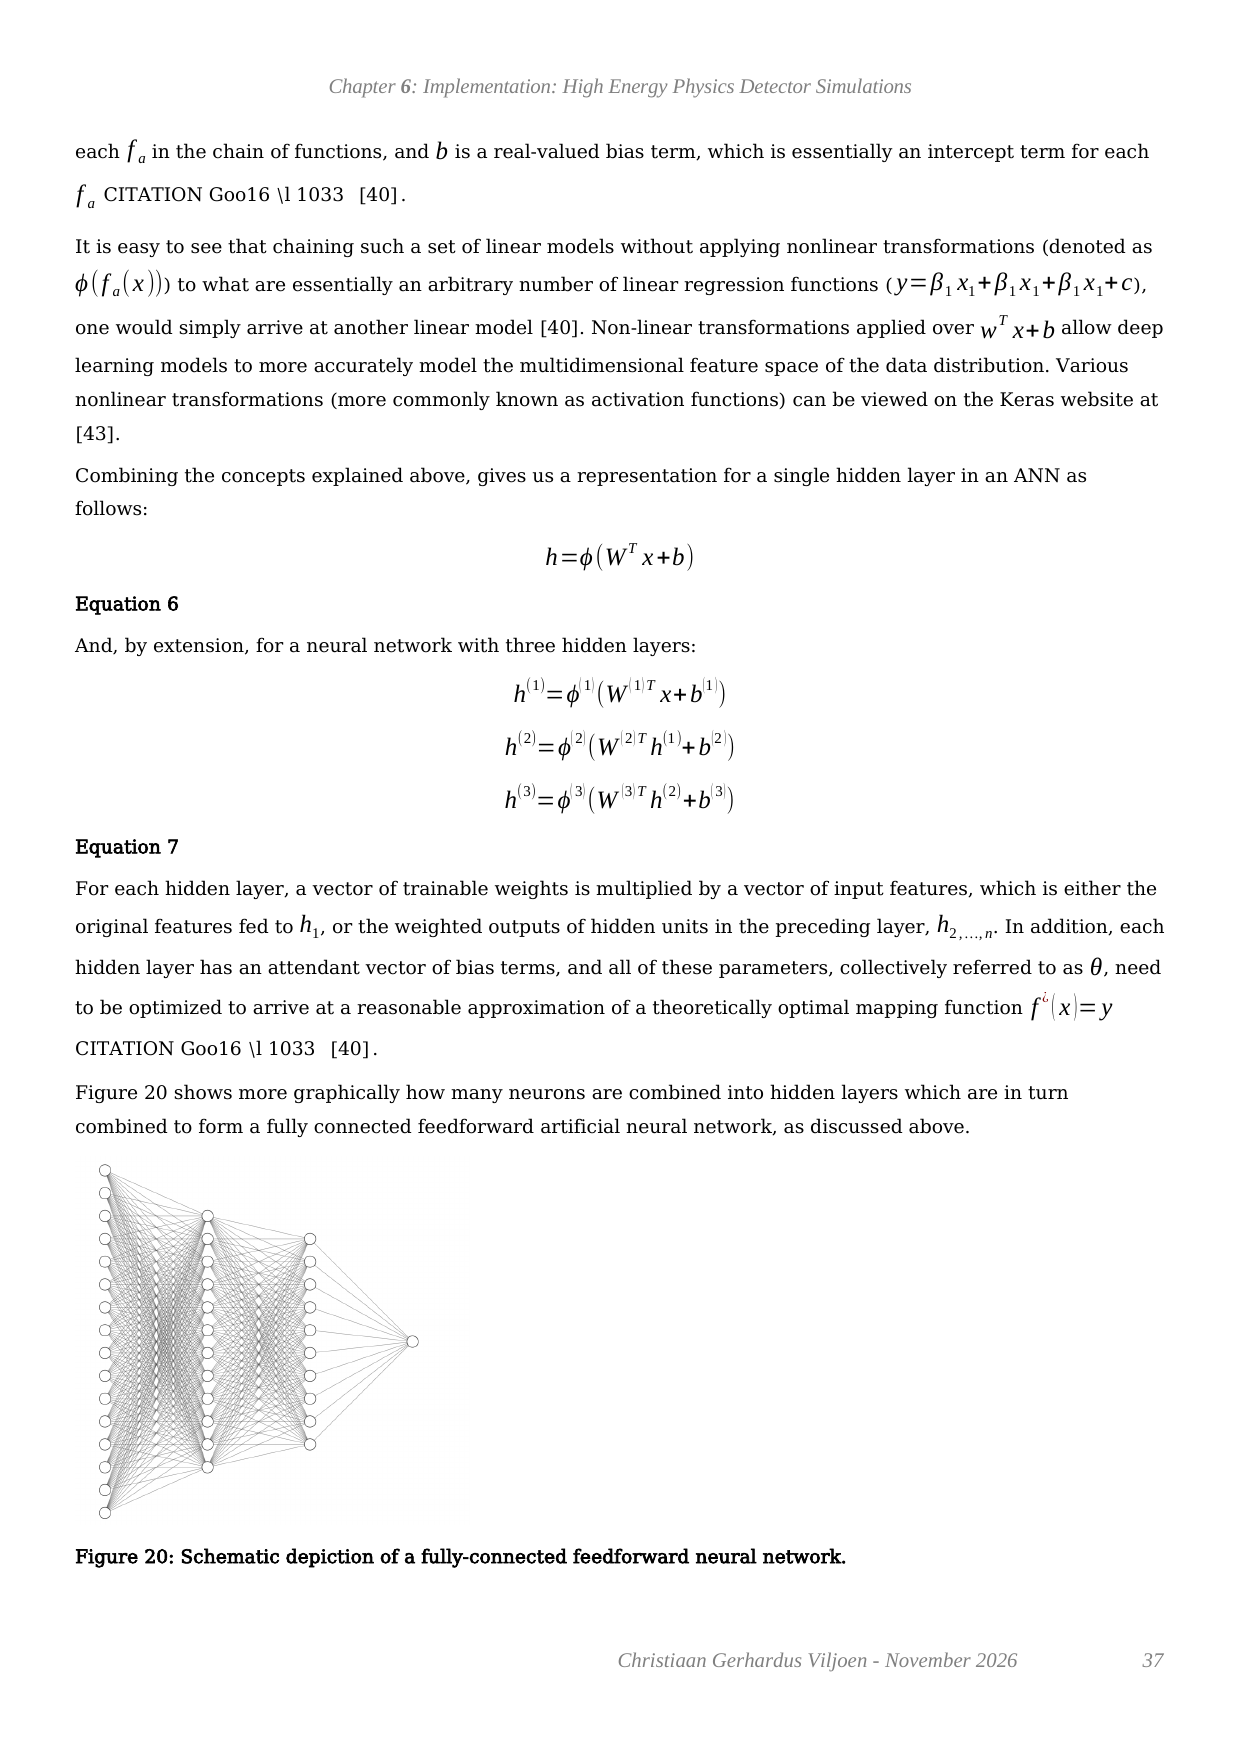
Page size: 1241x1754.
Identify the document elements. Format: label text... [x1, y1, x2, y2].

text It is easy to see that chaining such a set of linear models without applying nonlinear transformations (denoted as ) to what are essentially an arbitrary number of linear regression functions (), one would simply arrive at another linear model . Non-linear transformations applied over allow deep learning models to more accurately model the multidimensional feature space of the data distribution. Various nonlinear transformations (more commonly known as activation functions) can be viewed on the Keras website at . [75, 234, 1165, 444]
picture [75, 1156, 470, 1525]
text Equation 6 [75, 592, 1165, 614]
text For each hidden layer, a vector of trainable weights is multiplied by a vector of input features, which is either the original features fed to , or the weighted outputs of hidden units in the preceding layer, . In addition, each hidden layer has an attendant vector of bias terms, and all of these parameters, collectively referred to as , need to be optimized to arrive at a reasonable approximation of a theoretically optimal mapping function . [75, 877, 1165, 1061]
text Figure 20: Schematic depiction of a fully-connected feedforward neural network. [75, 1544, 1165, 1567]
text Figure 17 shows more graphically how many neurons are combined into hidden layers which are in turn combined to form a fully connected feedforward artificial neural network, as discussed above. [75, 1081, 1165, 1137]
text Combining the concepts explained above, gives us a representation for a single hidden layer in an ANN as follows: [75, 463, 1165, 520]
text And, by extension, for a neural network with three hidden layers: [75, 634, 1165, 656]
text Equation 7 [75, 835, 1165, 857]
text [75, 135, 1165, 215]
